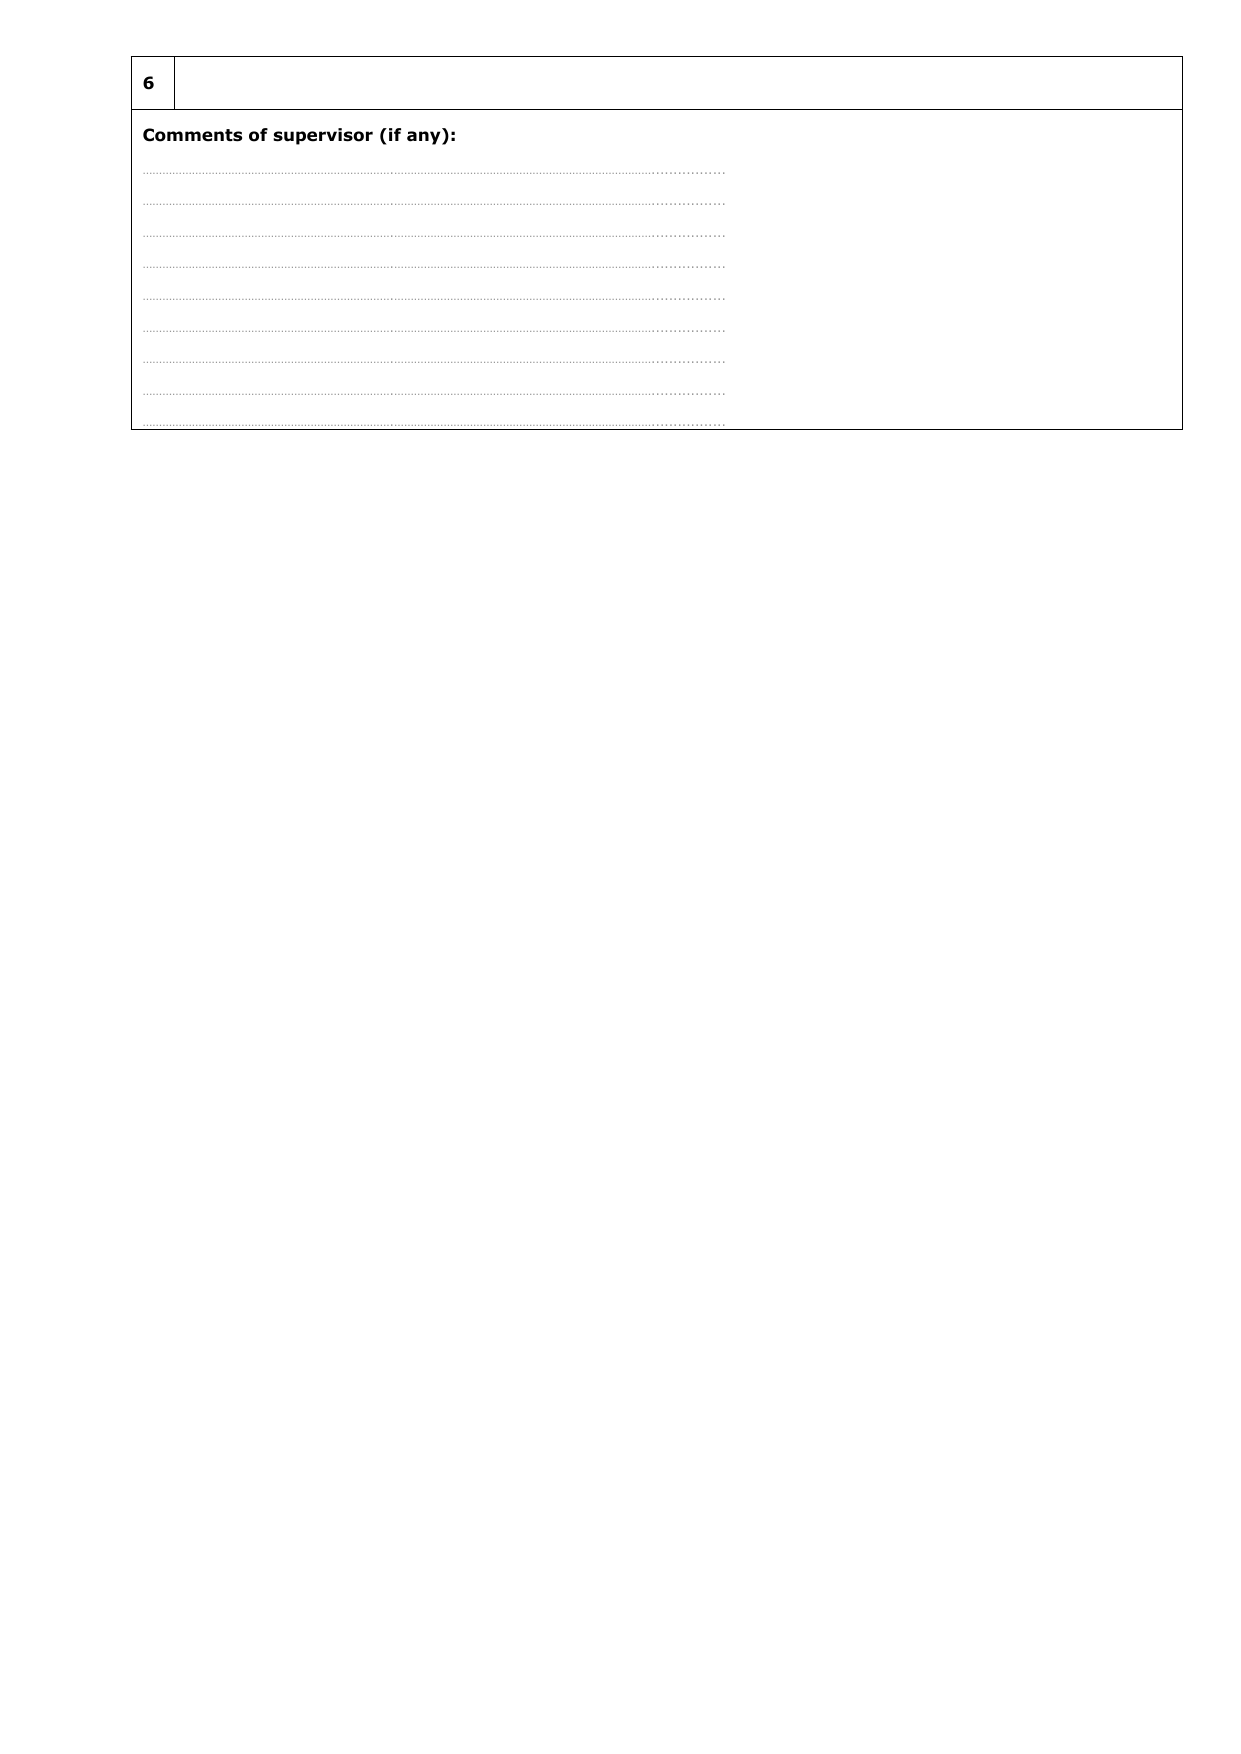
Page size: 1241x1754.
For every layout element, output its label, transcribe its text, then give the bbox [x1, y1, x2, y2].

table_cell Comments of supervisor (if any): ………………………………………………………………….……………………………………………………………………................. ………………………………………………………………….……………………………………………………………………................. ………………………………………………………………….……………………………………………………………………................. ………………………………………………………………….……………………………………………………………………................. ………………………………………………………………….……………………………………………………………………................. ………………………………………………………………….……………………………………………………………………................. ………………………………………………………………….……………………………………………………………………................. ………………………………………………………………….……………………………………………………………………................. ………………………………………………………………….……………………………………………………………………................. [132, 110, 1182, 429]
table_cell [175, 57, 1182, 109]
table_cell 6 [132, 57, 174, 109]
